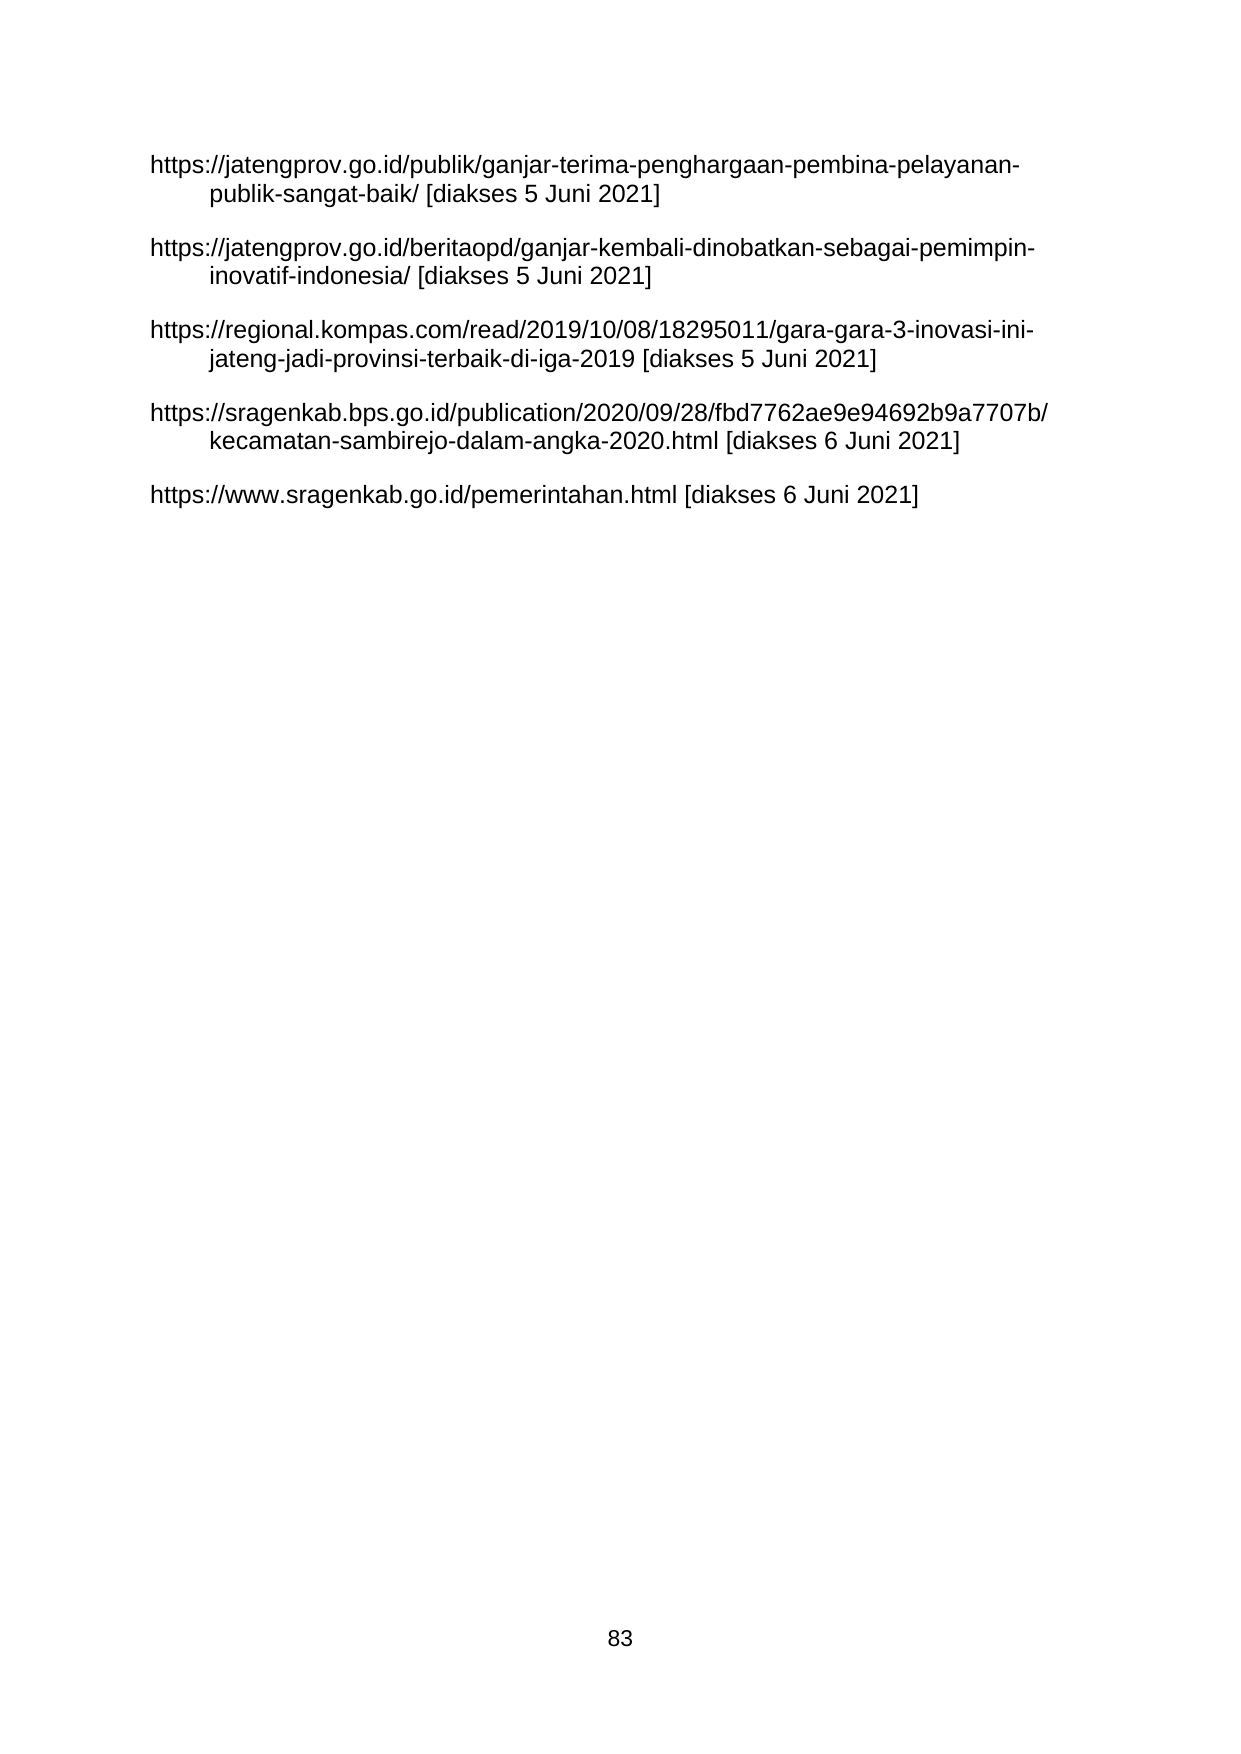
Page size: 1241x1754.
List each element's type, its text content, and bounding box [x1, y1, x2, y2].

text https://jatengprov.go.id/publik/ganjar-terima-penghargaan-pembina-pelayanan-publik-sangat-baik/ [diakses 5 Juni 2021] [150, 150, 1090, 207]
text https://www.sragenkab.go.id/pemerintahan.html [diakses 6 Juni 2021] [150, 480, 1090, 509]
text https://regional.kompas.com/read/2019/10/08/18295011/gara-gara-3-inovasi-ini-jateng-jadi-provinsi-terbaik-di-iga-2019 [diakses 5 Juni 2021] [150, 315, 1090, 372]
text https://sragenkab.bps.go.id/publication/2020/09/28/fbd7762ae9e94692b9a7707b/kecamatan-sambirejo-dalam-angka-2020.html [diakses 6 Juni 2021] [150, 397, 1090, 455]
text https://jatengprov.go.id/beritaopd/ganjar-kembali-dinobatkan-sebagai-pemimpin-inovatif-indonesia/ [diakses 5 Juni 2021] [150, 232, 1090, 290]
